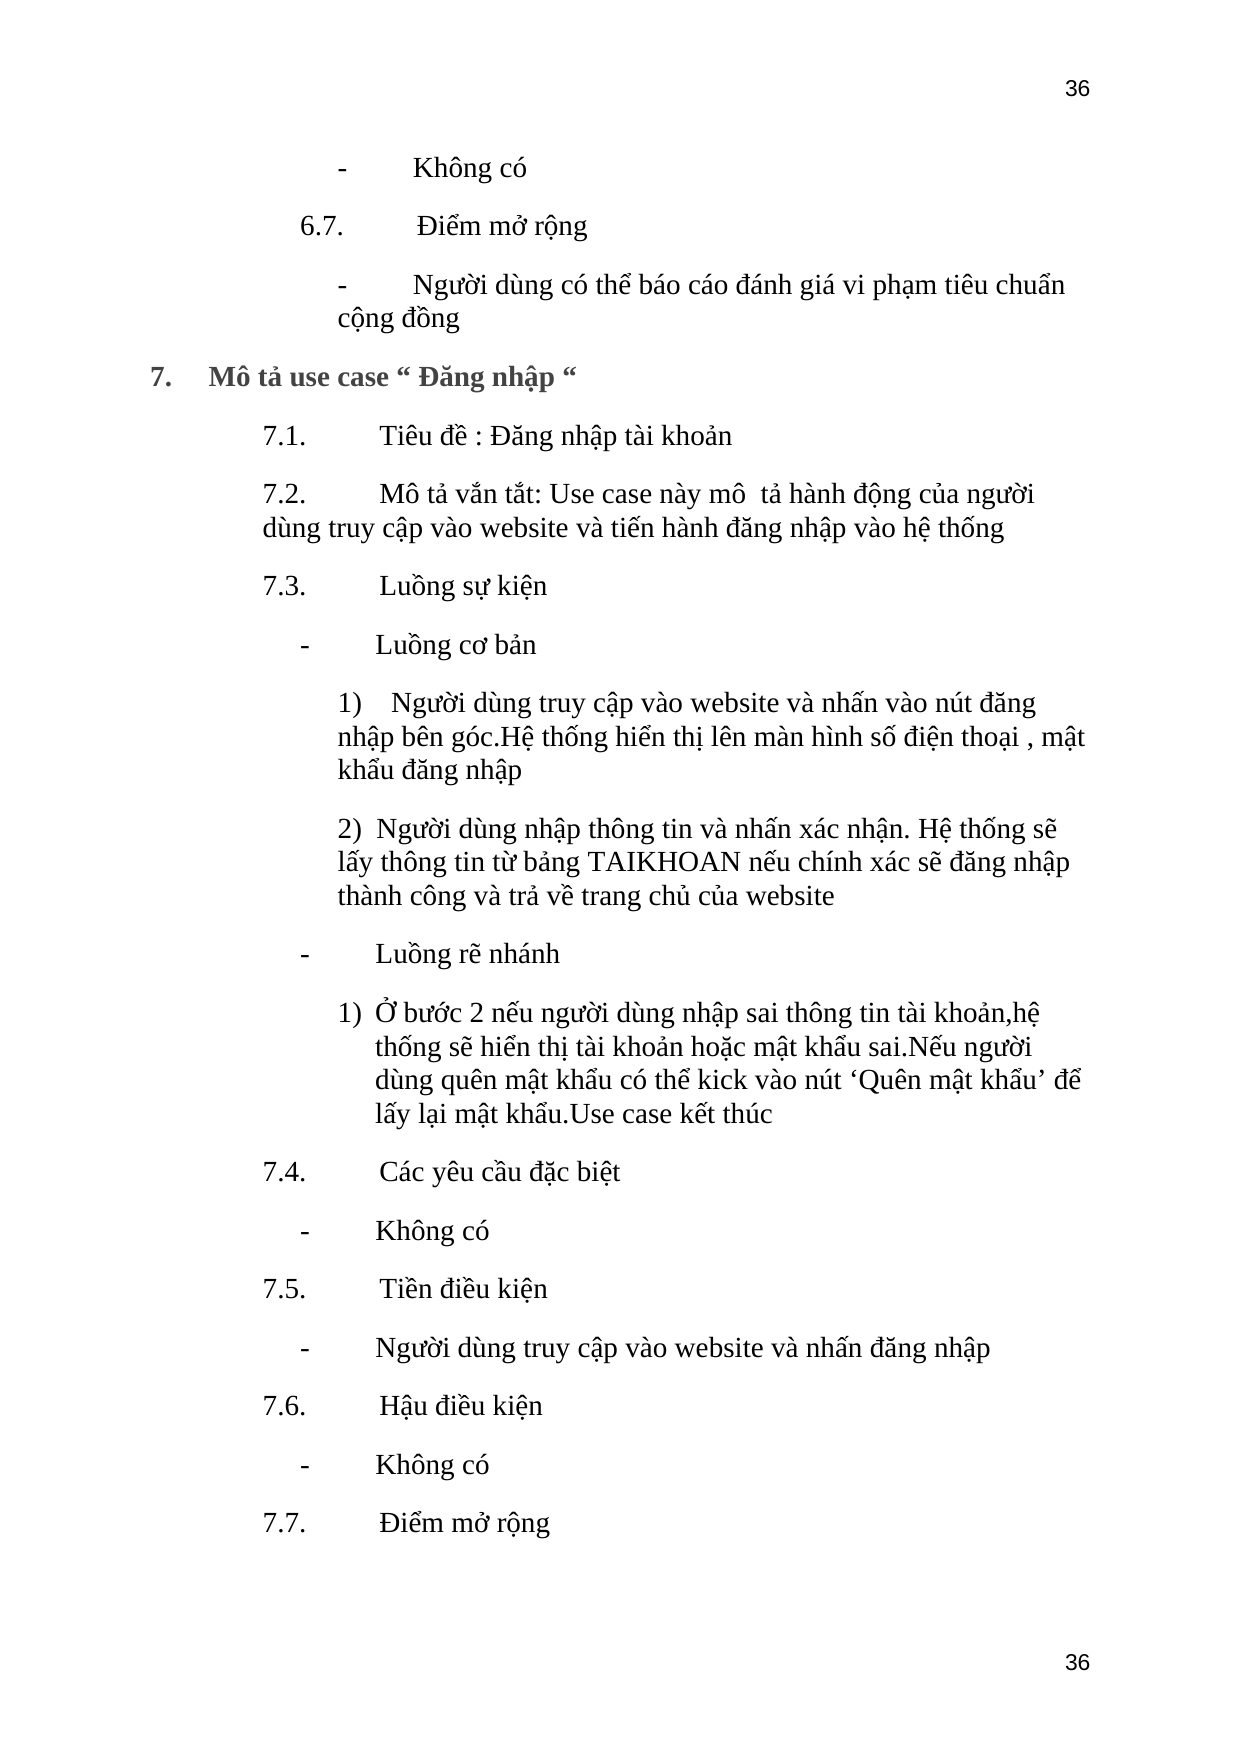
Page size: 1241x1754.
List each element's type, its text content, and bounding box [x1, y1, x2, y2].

text 7.7. Điểm mở rộng [262, 1506, 1090, 1539]
text - Không có [337, 150, 1090, 183]
text 1) Người dùng truy cập vào website và nhấn vào nút đăng nhập bên góc.Hệ thống hiển thị lên màn hình số điện thoại , mật khẩu đăng nhập [337, 685, 1090, 786]
subtitle 7. Mô tả use case “ Đăng nhập “ [150, 359, 1090, 393]
text 2) Người dùng nhập thông tin và nhấn xác nhận. Hệ thống sẽ lấy thông tin từ bảng TAIKHOAN nếu chính xác sẽ đăng nhập thành công và trả về trang chủ của website [337, 811, 1090, 912]
text - Không có [300, 1447, 1090, 1481]
list Ở bước 2 nếu người dùng nhập sai thông tin tài khoản,hệ thống sẽ hiển thị tài khoản hoặc mật khẩu sai.Nếu người dùng quên mật khẩu có thể kick vào nút ‘Quên mật khẩu’ để lấy lại mật khẩu.Use case kết thúc [337, 995, 1090, 1129]
text - Người dùng truy cập vào website và nhấn đăng nhập [300, 1330, 1090, 1363]
text - Luồng rẽ nhánh [300, 937, 1090, 970]
text - Người dùng có thể báo cáo đánh giá vi phạm tiêu chuẩn cộng đồng [337, 267, 1090, 334]
text - Luồng cơ bản [300, 627, 1090, 660]
text 7.6. Hậu điều kiện [262, 1388, 1090, 1422]
text 7.1. Tiêu đề : Đăng nhập tài khoản [262, 418, 1090, 451]
text 7.3. Luồng sự kiện [262, 568, 1090, 602]
text 7.2. Mô tả vắn tắt: Use case này mô tả hành động của người dùng truy cập vào website và tiến hành đăng nhập vào hệ thống [262, 476, 1090, 543]
text - Không có [300, 1213, 1090, 1246]
text 6.7. Điểm mở rộng [300, 208, 1090, 242]
text 7.5. Tiền điều kiện [262, 1271, 1090, 1305]
text 7.4. Các yêu cầu đặc biệt [262, 1154, 1090, 1188]
